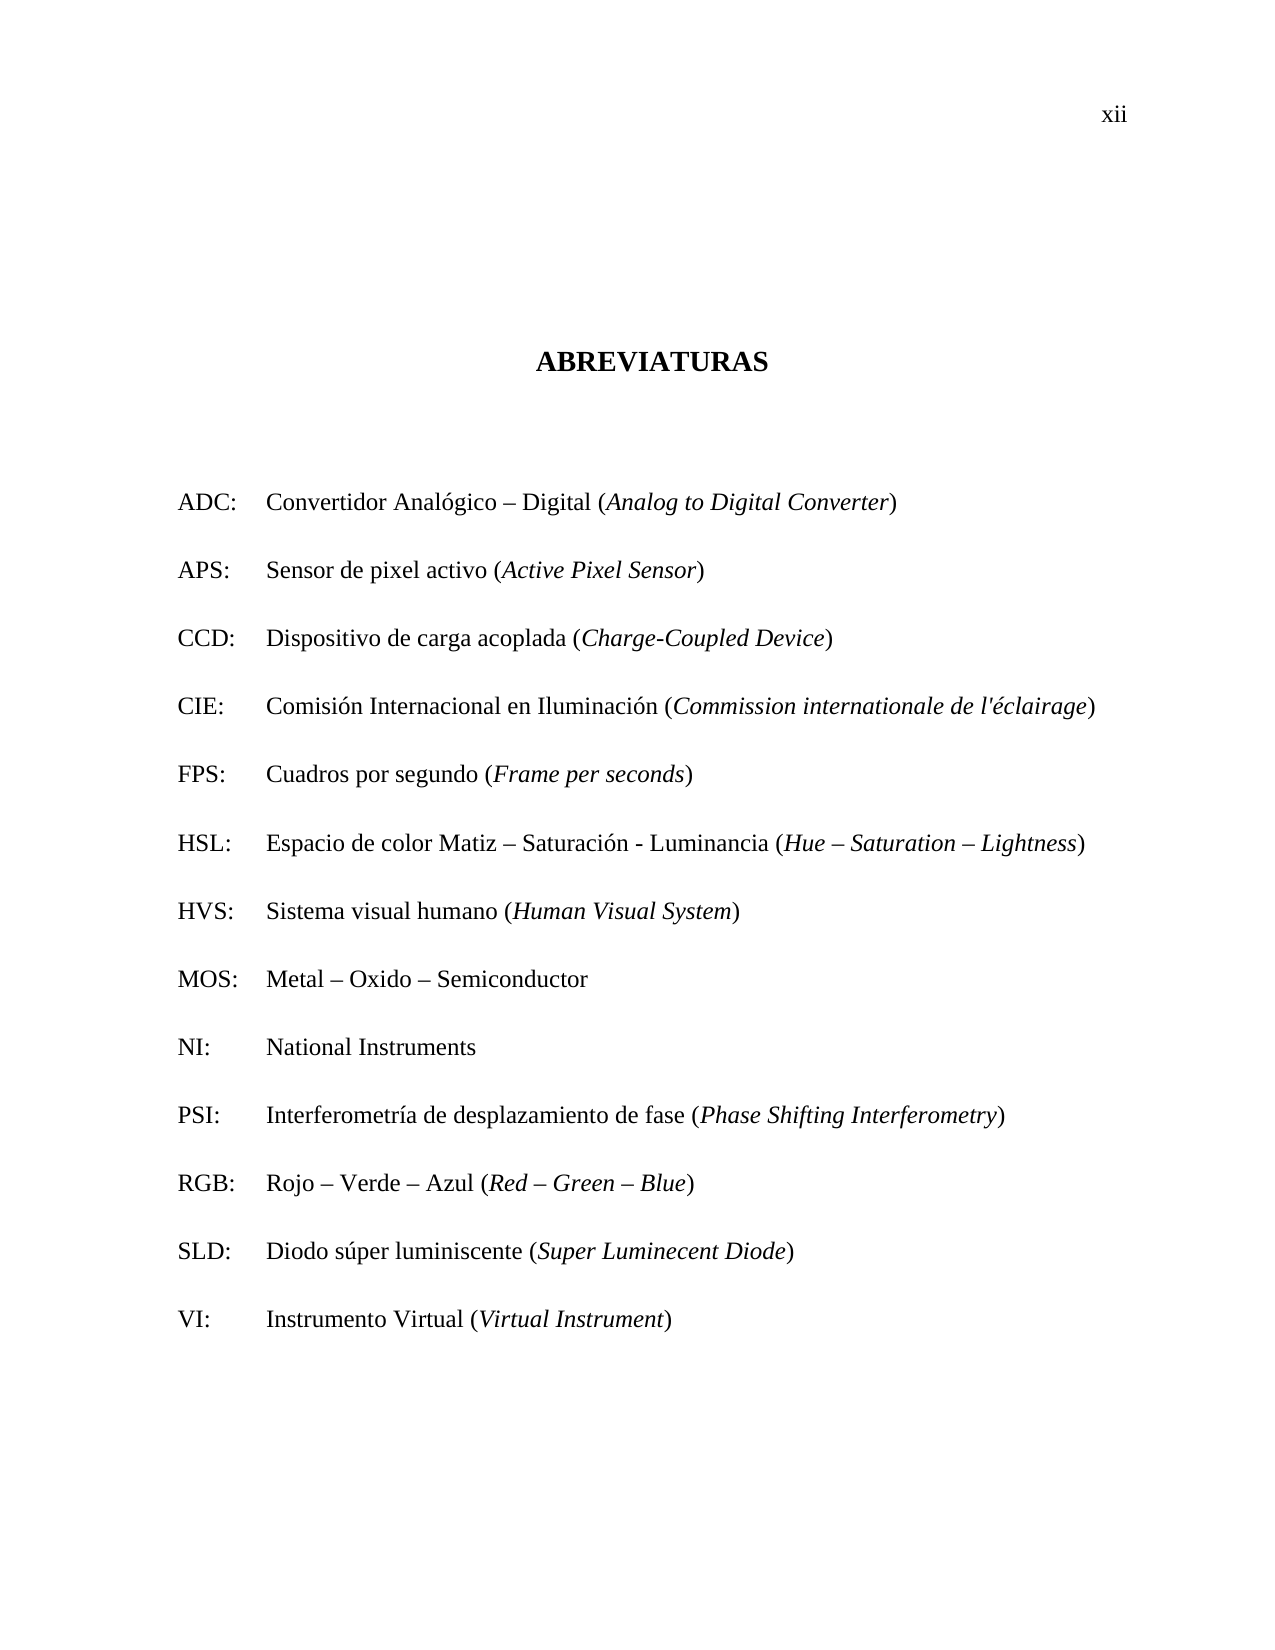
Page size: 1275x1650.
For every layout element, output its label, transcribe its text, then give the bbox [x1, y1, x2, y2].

subtitle ABREVIATURAS [177, 344, 1127, 377]
